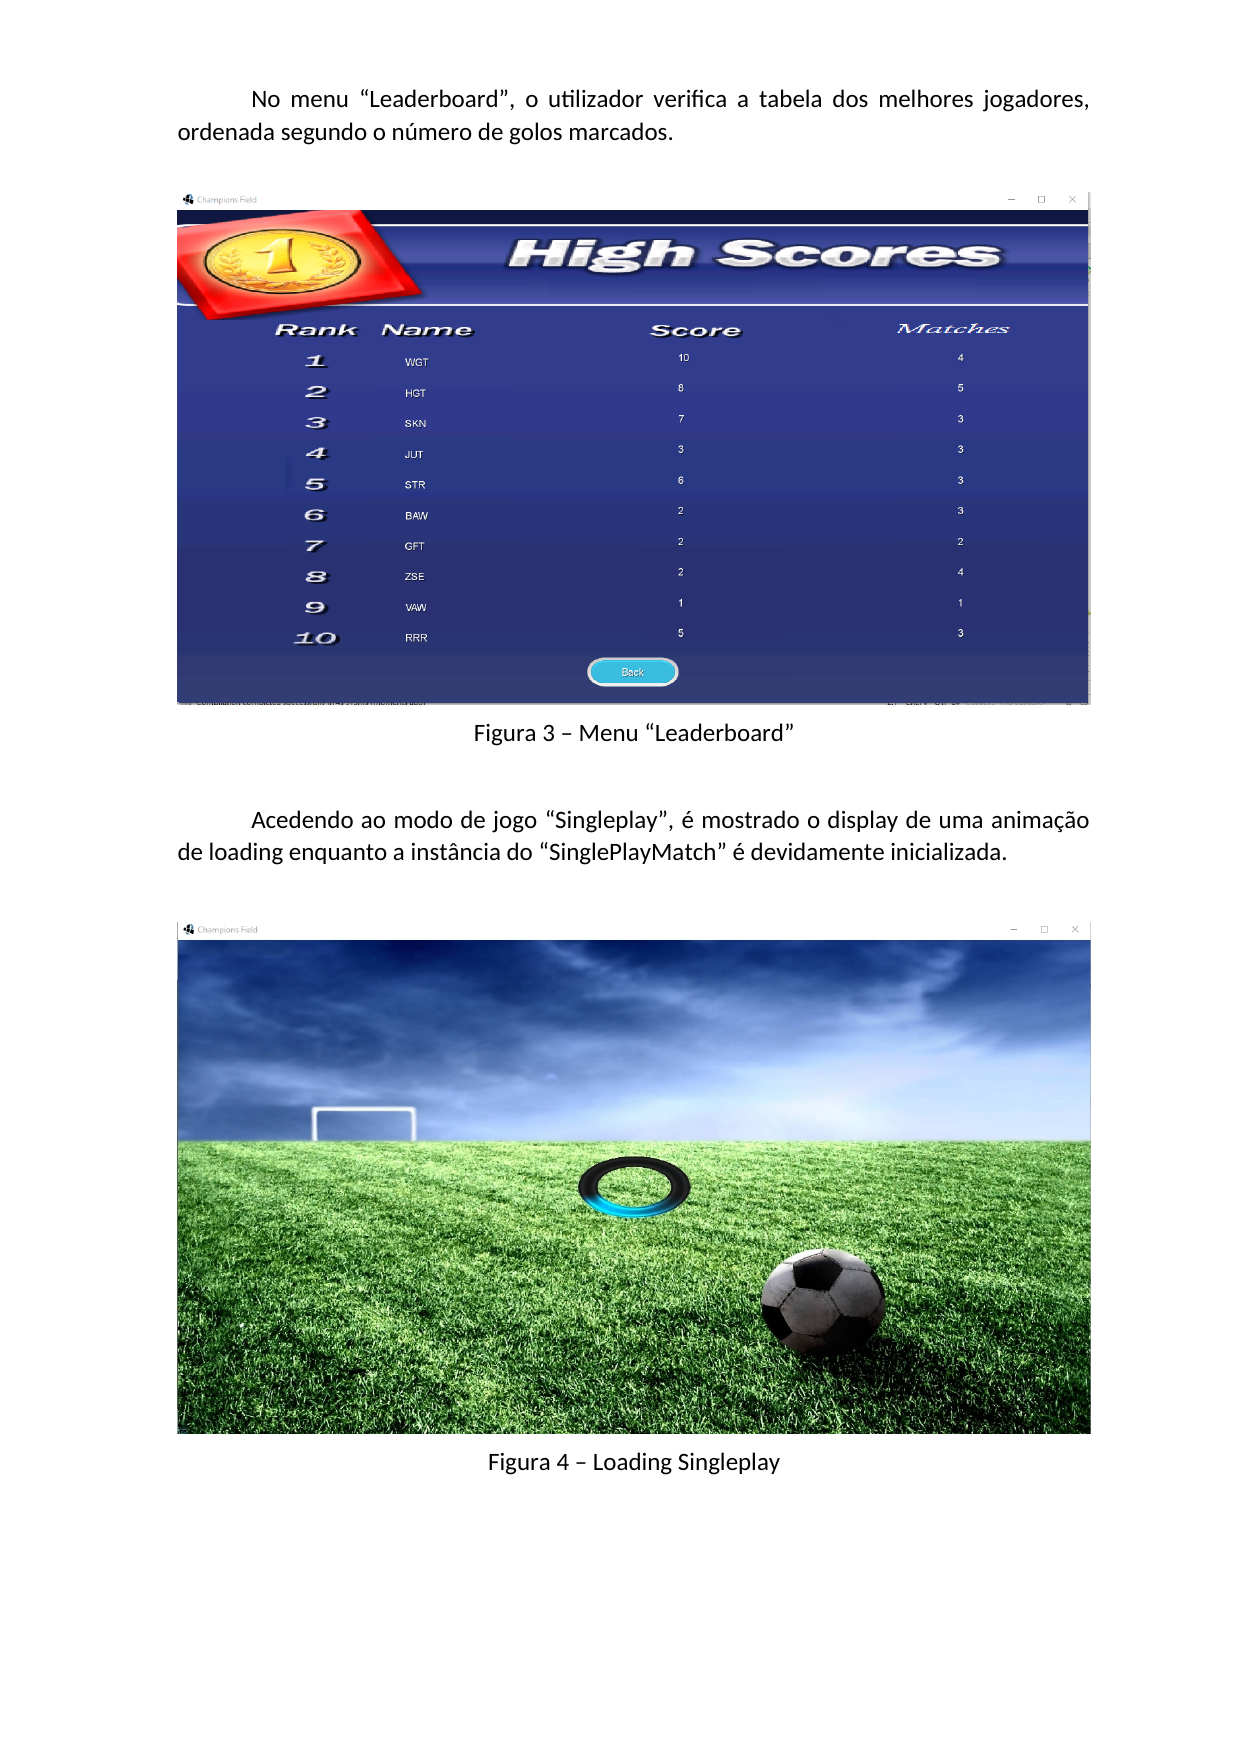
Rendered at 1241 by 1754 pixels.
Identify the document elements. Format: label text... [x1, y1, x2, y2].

text Figura 3 – Menu “Leaderboard” [177, 705, 1091, 748]
text Figura 4 – Loading Singleplay [177, 1446, 1091, 1477]
picture [177, 192, 1091, 705]
text No menu “Leaderboard”, o utilizador verifica a tabela dos melhores jogadores, ordenada segundo o número de golos marcados. [177, 83, 1091, 146]
picture [177, 922, 1091, 1434]
text Acedendo ao modo de jogo “Singleplay”, é mostrado o display de uma animação de loading enquanto a instância do “SinglePlayMatch” é devidamente inicializada. [177, 804, 1091, 867]
